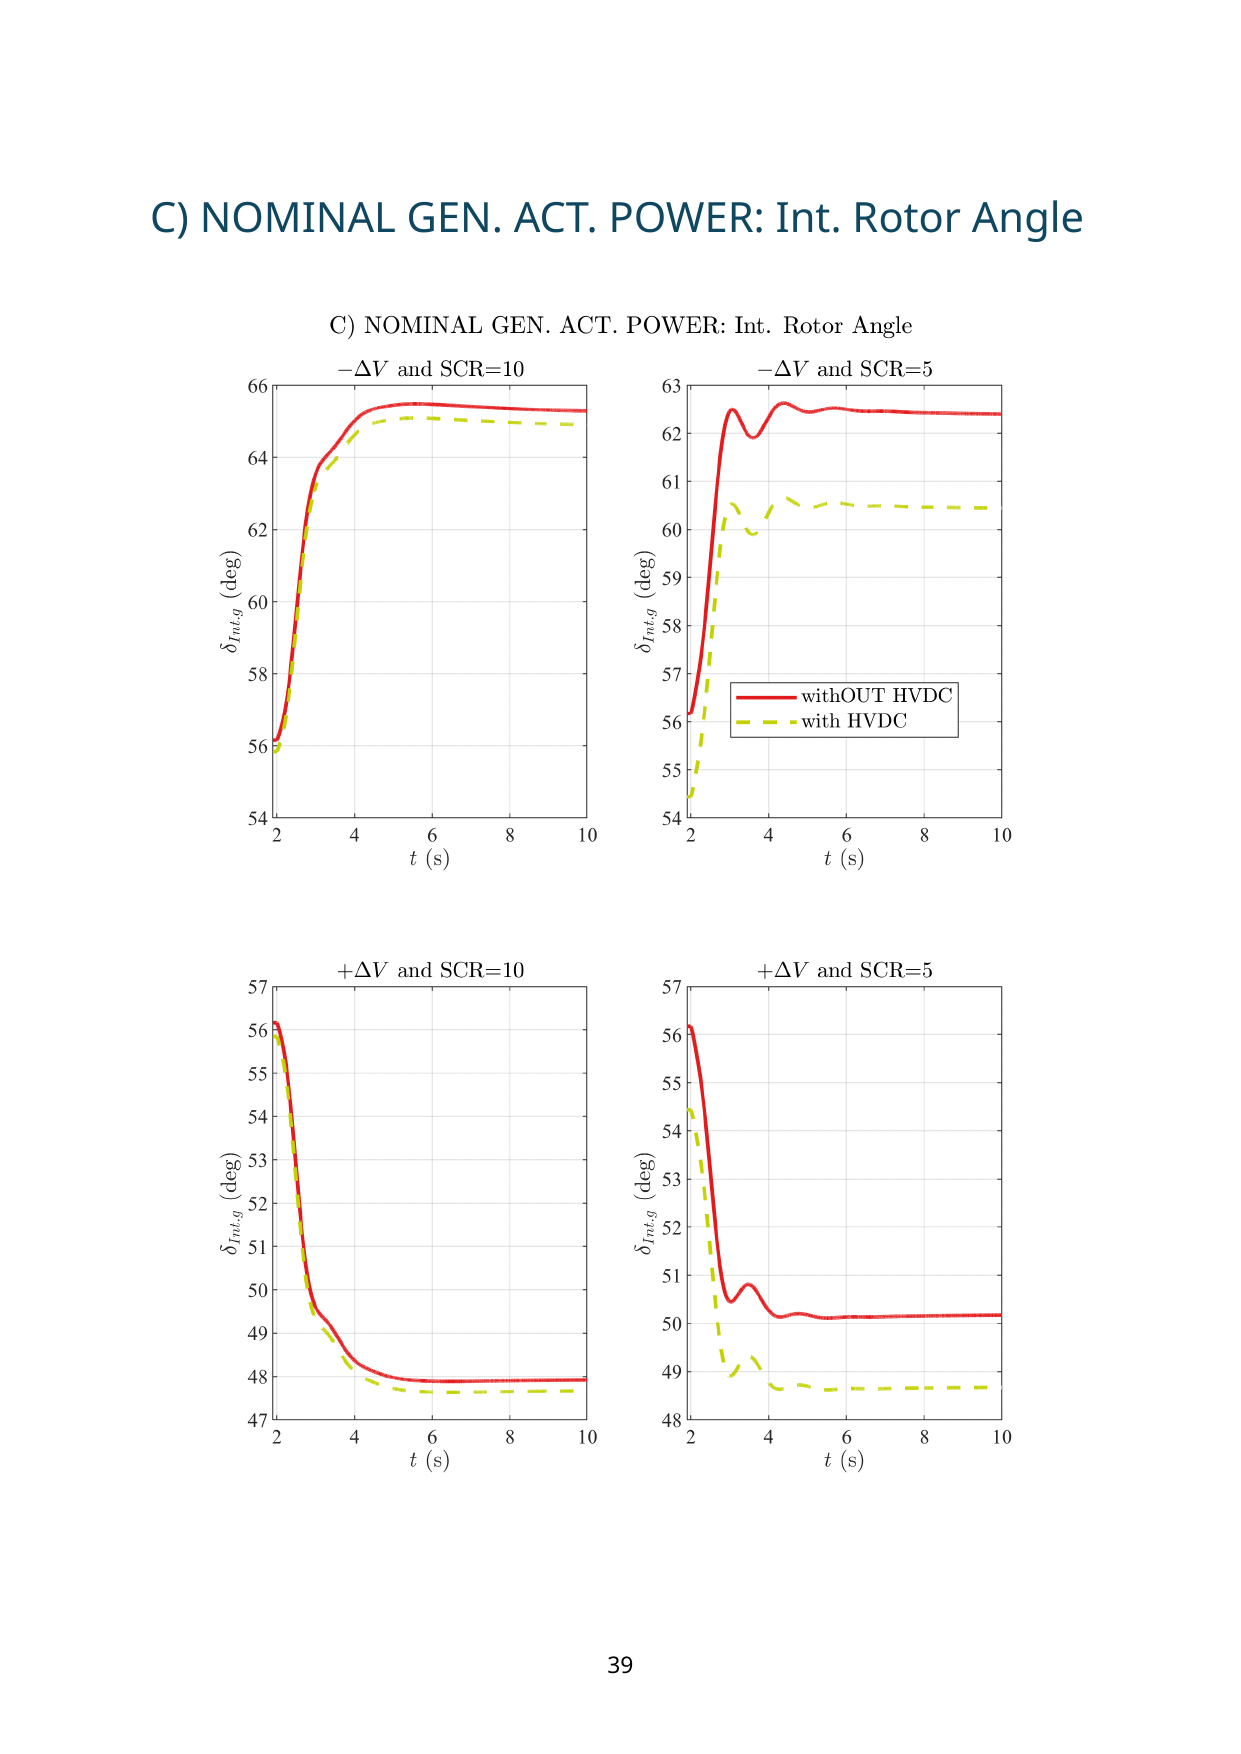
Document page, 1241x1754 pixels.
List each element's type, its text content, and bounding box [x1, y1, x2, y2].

subtitle C) NOMINAL GEN. ACT. POWER: Int. Rotor Angle [150, 187, 1090, 244]
picture [150, 257, 1091, 1559]
